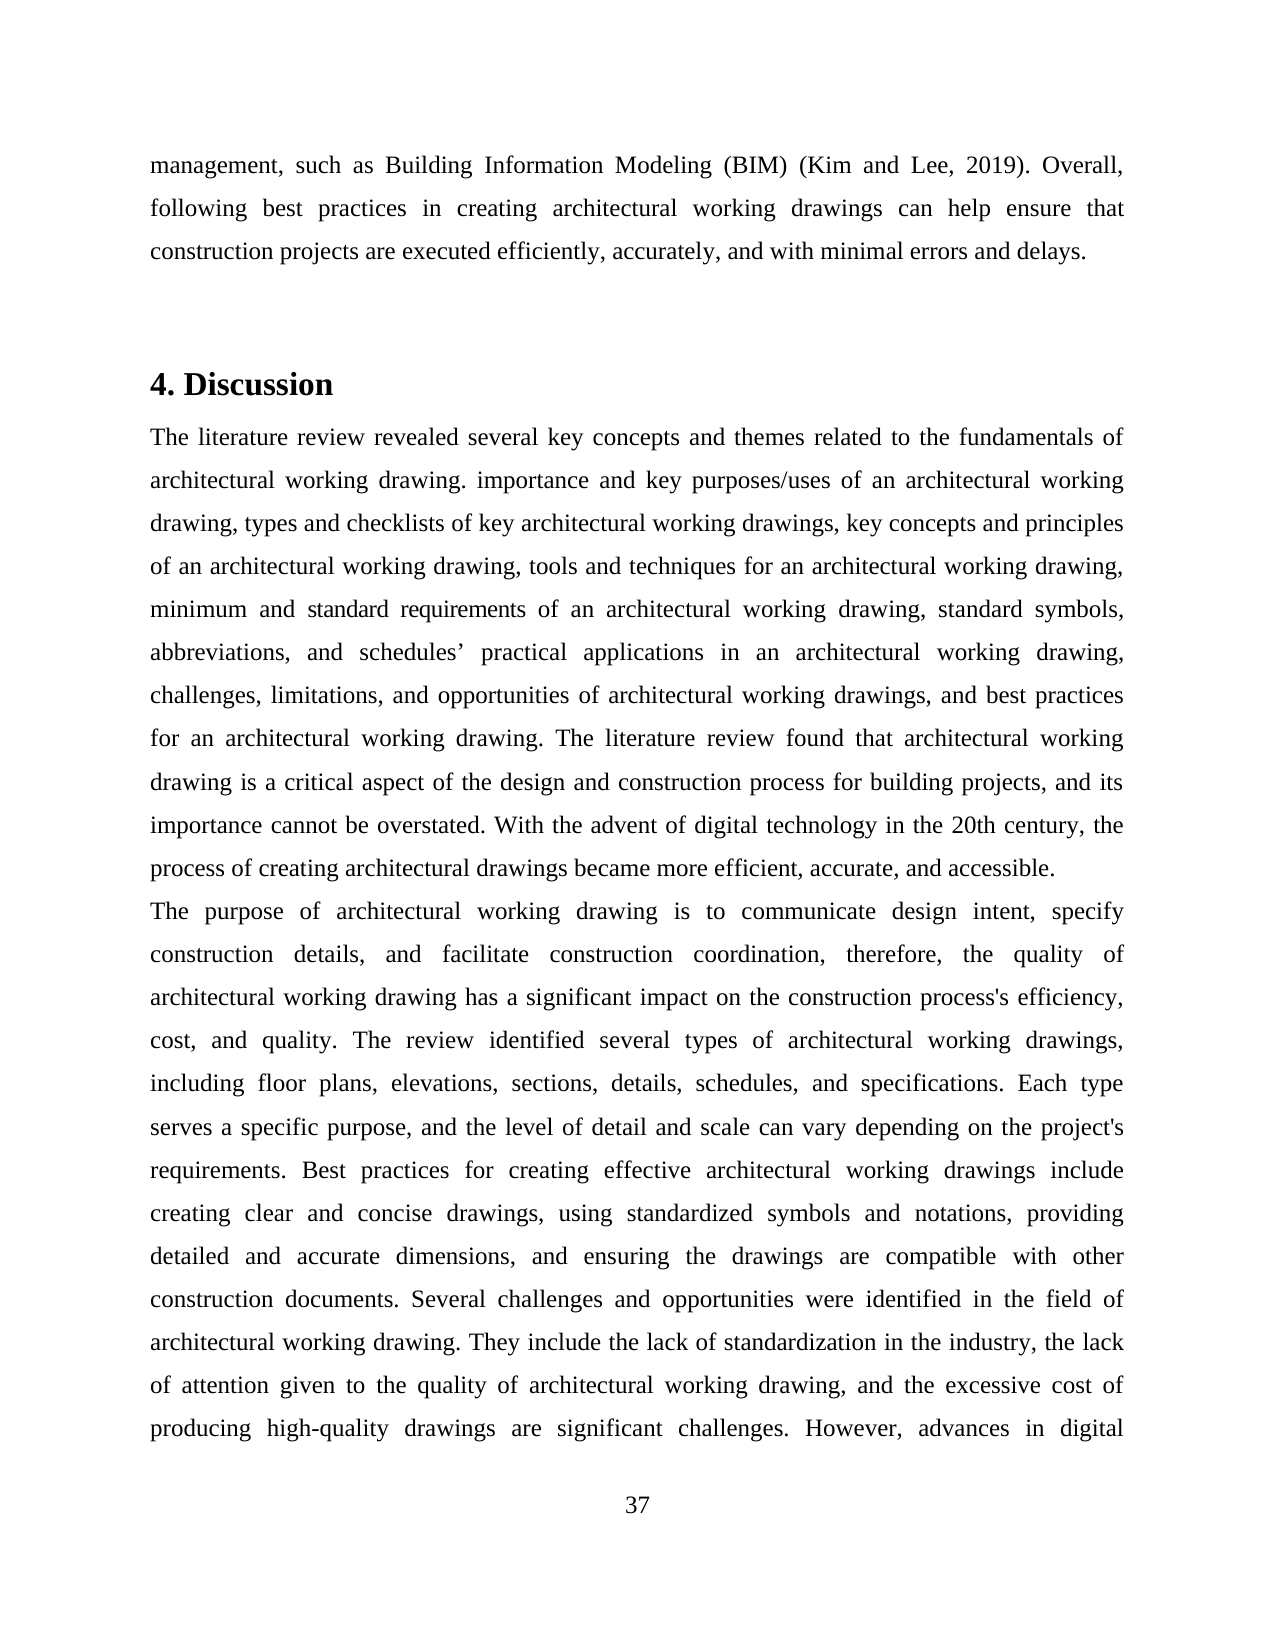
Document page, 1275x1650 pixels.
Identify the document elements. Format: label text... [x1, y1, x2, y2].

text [150, 150, 1125, 265]
subtitle 4. Discussion [150, 364, 1125, 402]
text The literature review revealed several key concepts and themes related to the fundamentals of architectural working drawing. importance and key purposes/uses of an architectural working drawing, types and checklists of key architectural working drawings, key concepts and principles of an architectural working drawing, tools and techniques for an architectural working drawing, minimum and standard requirements of an architectural working drawing, standard symbols, abbreviations, and schedules’ practical applications in an architectural working drawing, challenges, limitations, and opportunities of architectural working drawings, and best practices for an architectural working drawing. The literature review found that architectural working drawing is a critical aspect of the design and construction process for building projects, and its importance cannot be overstated. With the advent of digital technology in the 20th century, the process of creating architectural drawings became more efficient, accurate, and accessible. [150, 422, 1125, 882]
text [150, 896, 1125, 1442]
